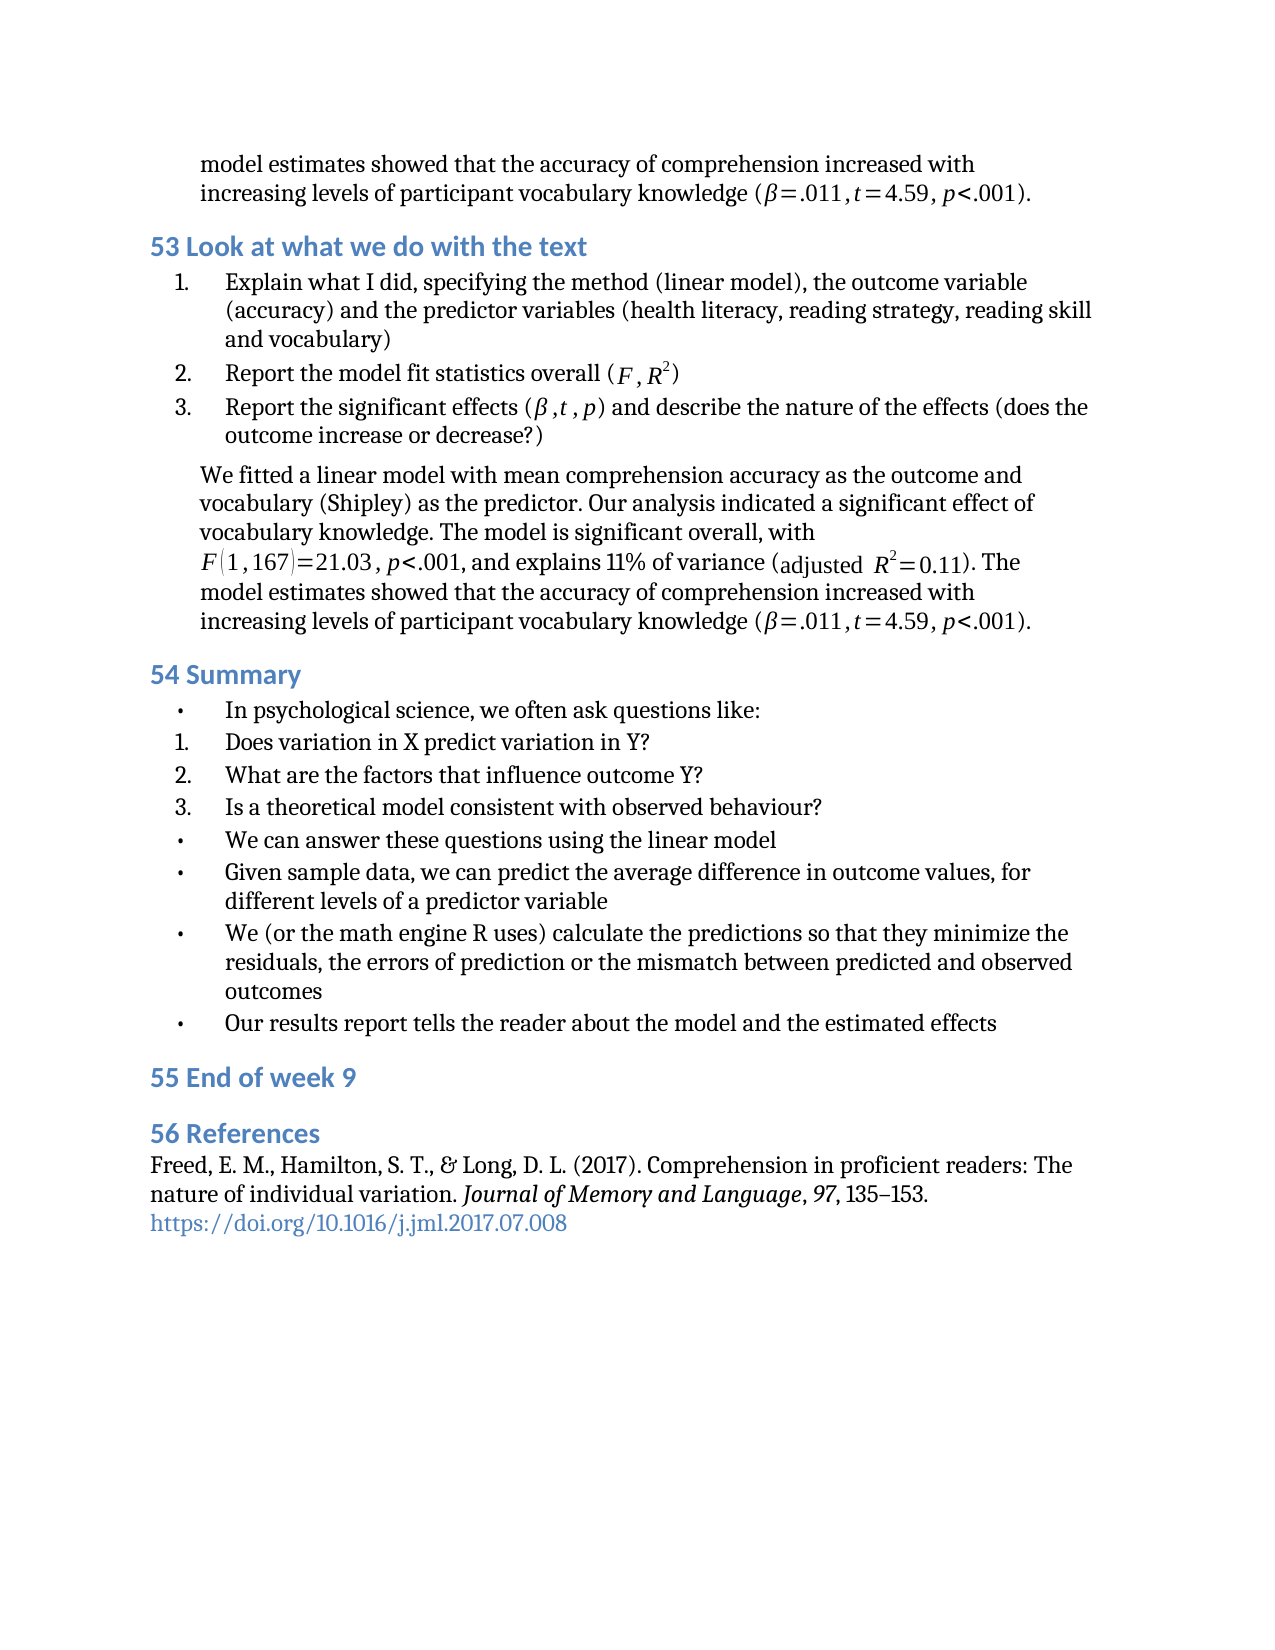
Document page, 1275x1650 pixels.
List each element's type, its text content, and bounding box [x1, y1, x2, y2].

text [200, 150, 1075, 207]
list Explain what I did, specifying the method (linear model), the outcome variable (accuracy) and the predictor variables (health literacy, reading strategy, reading skill and vocabulary) [175, 268, 1125, 354]
list What are the factors that influence outcome Y? [175, 761, 1125, 789]
list In psychological science, we often ask questions like: [175, 696, 1125, 724]
list Report the significant effects () and describe the nature of the effects (does the outcome increase or decrease?) [175, 393, 1125, 450]
list Does variation in X predict variation in Y? [175, 728, 1125, 757]
list Our results report tells the reader about the model and the estimated effects [175, 1009, 1125, 1038]
list We (or the math engine R uses) calculate the predictions so that they minimize the residuals, the errors of prediction or the mismatch between predicted and observed outcomes [175, 919, 1125, 1006]
list Report the model fit statistics overall () [175, 358, 1125, 389]
subtitle 54 Summary [150, 656, 1125, 692]
text Freed, E. M., Hamilton, S. T., & Long, D. L. (2017). Comprehension in proficient readers: The nature of individual variation. Journal of Memory and Language, 97, 135–153. https://doi.org/10.1016/j.jml.2017.07.008 [150, 1151, 1125, 1237]
subtitle 56 References [150, 1115, 1125, 1151]
list Is a theoretical model consistent with observed behaviour? [175, 793, 1125, 822]
list We can answer these questions using the linear model [175, 826, 1125, 854]
subtitle 53 Look at what we do with the text [150, 228, 1125, 264]
subtitle 55 End of week 9 [150, 1059, 1125, 1094]
list Given sample data, we can predict the average difference in outcome values, for different levels of a predictor variable [175, 858, 1125, 916]
